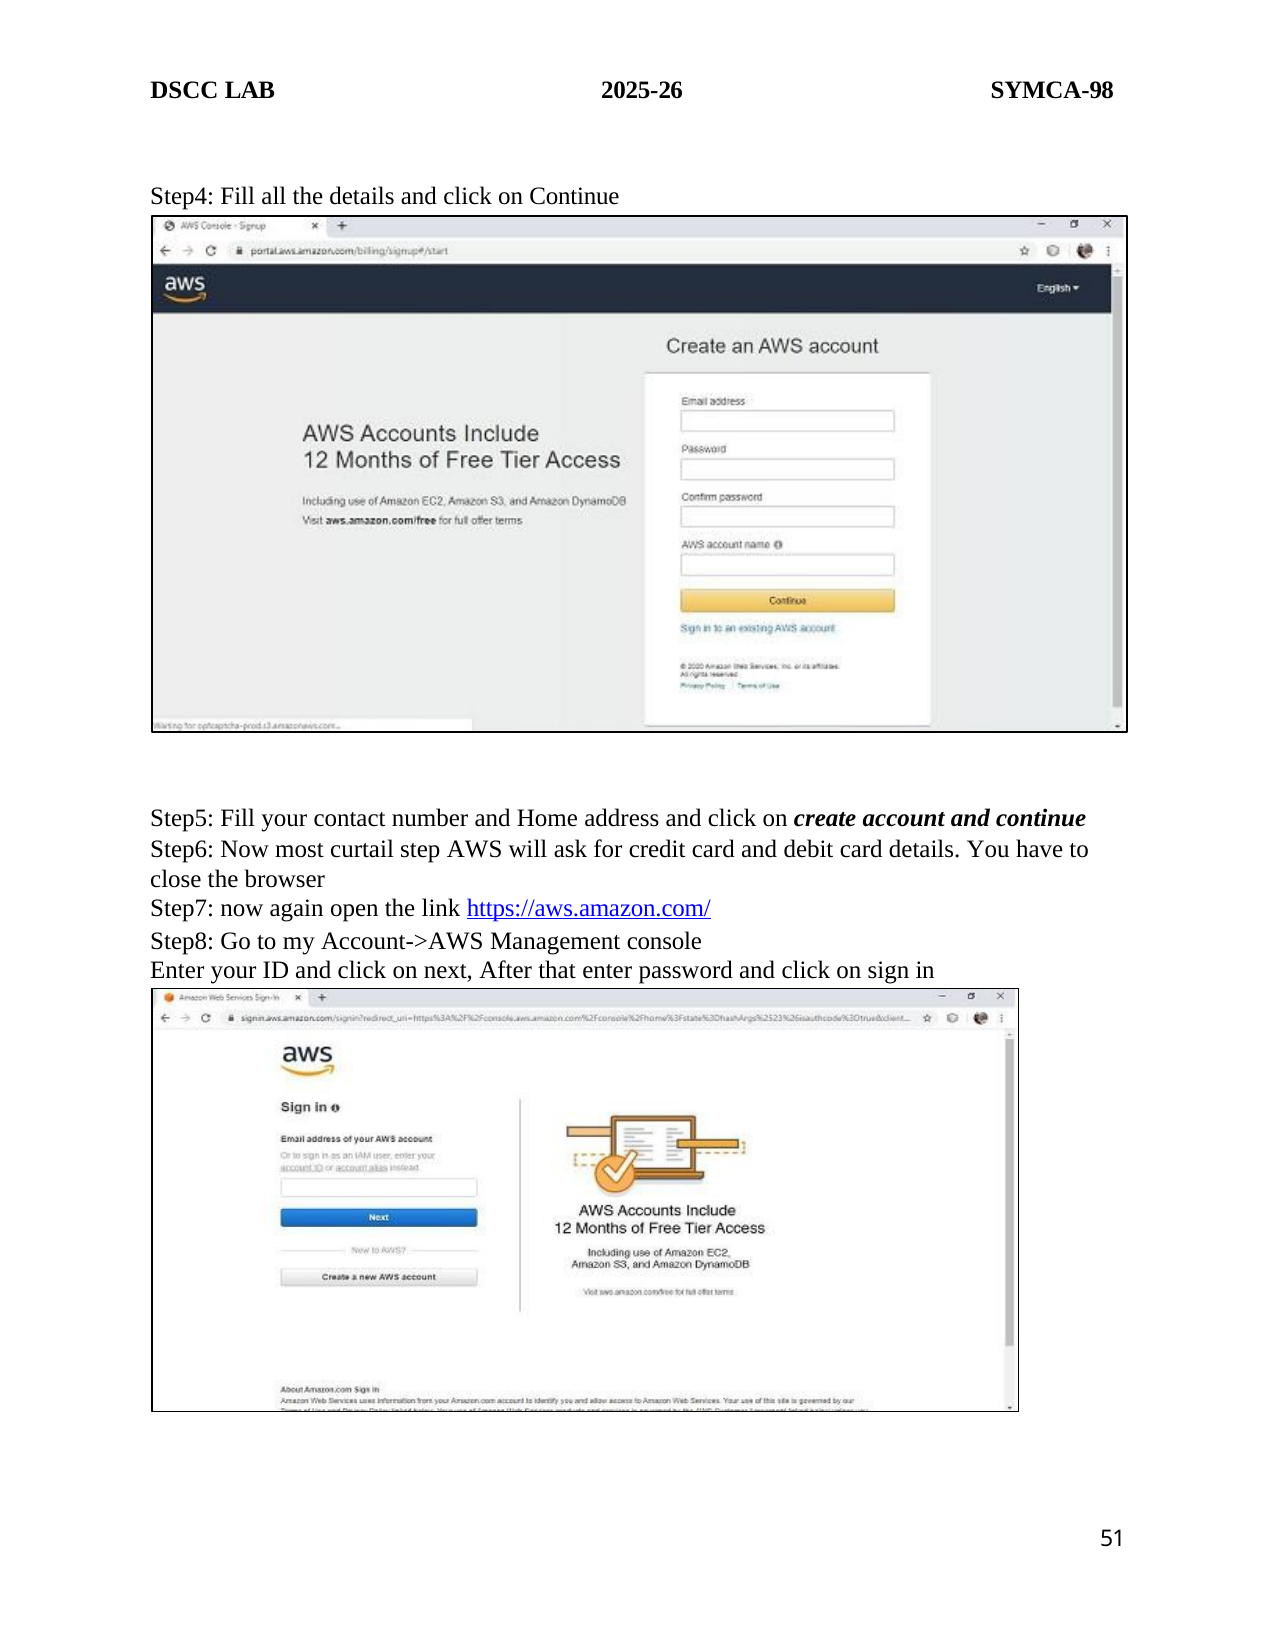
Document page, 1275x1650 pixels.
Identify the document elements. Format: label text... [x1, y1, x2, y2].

picture [153, 989, 1018, 1411]
text Step7: now again open the link https://aws.amazon.com/ [150, 894, 1127, 921]
text Step5: Fill your contact number and Home address and click on create account and continue Step6: Now most curtail step AWS will ask for credit card and debit card details. You have to close the browser [150, 803, 1089, 893]
text Step4: Fill all the details and click on Continue [150, 181, 1127, 209]
picture [153, 217, 1126, 731]
text Enter your ID and click on next, After that enter password and click on sign in [150, 955, 1127, 983]
text Step8: Go to my Account->AWS Management console [150, 926, 1127, 955]
